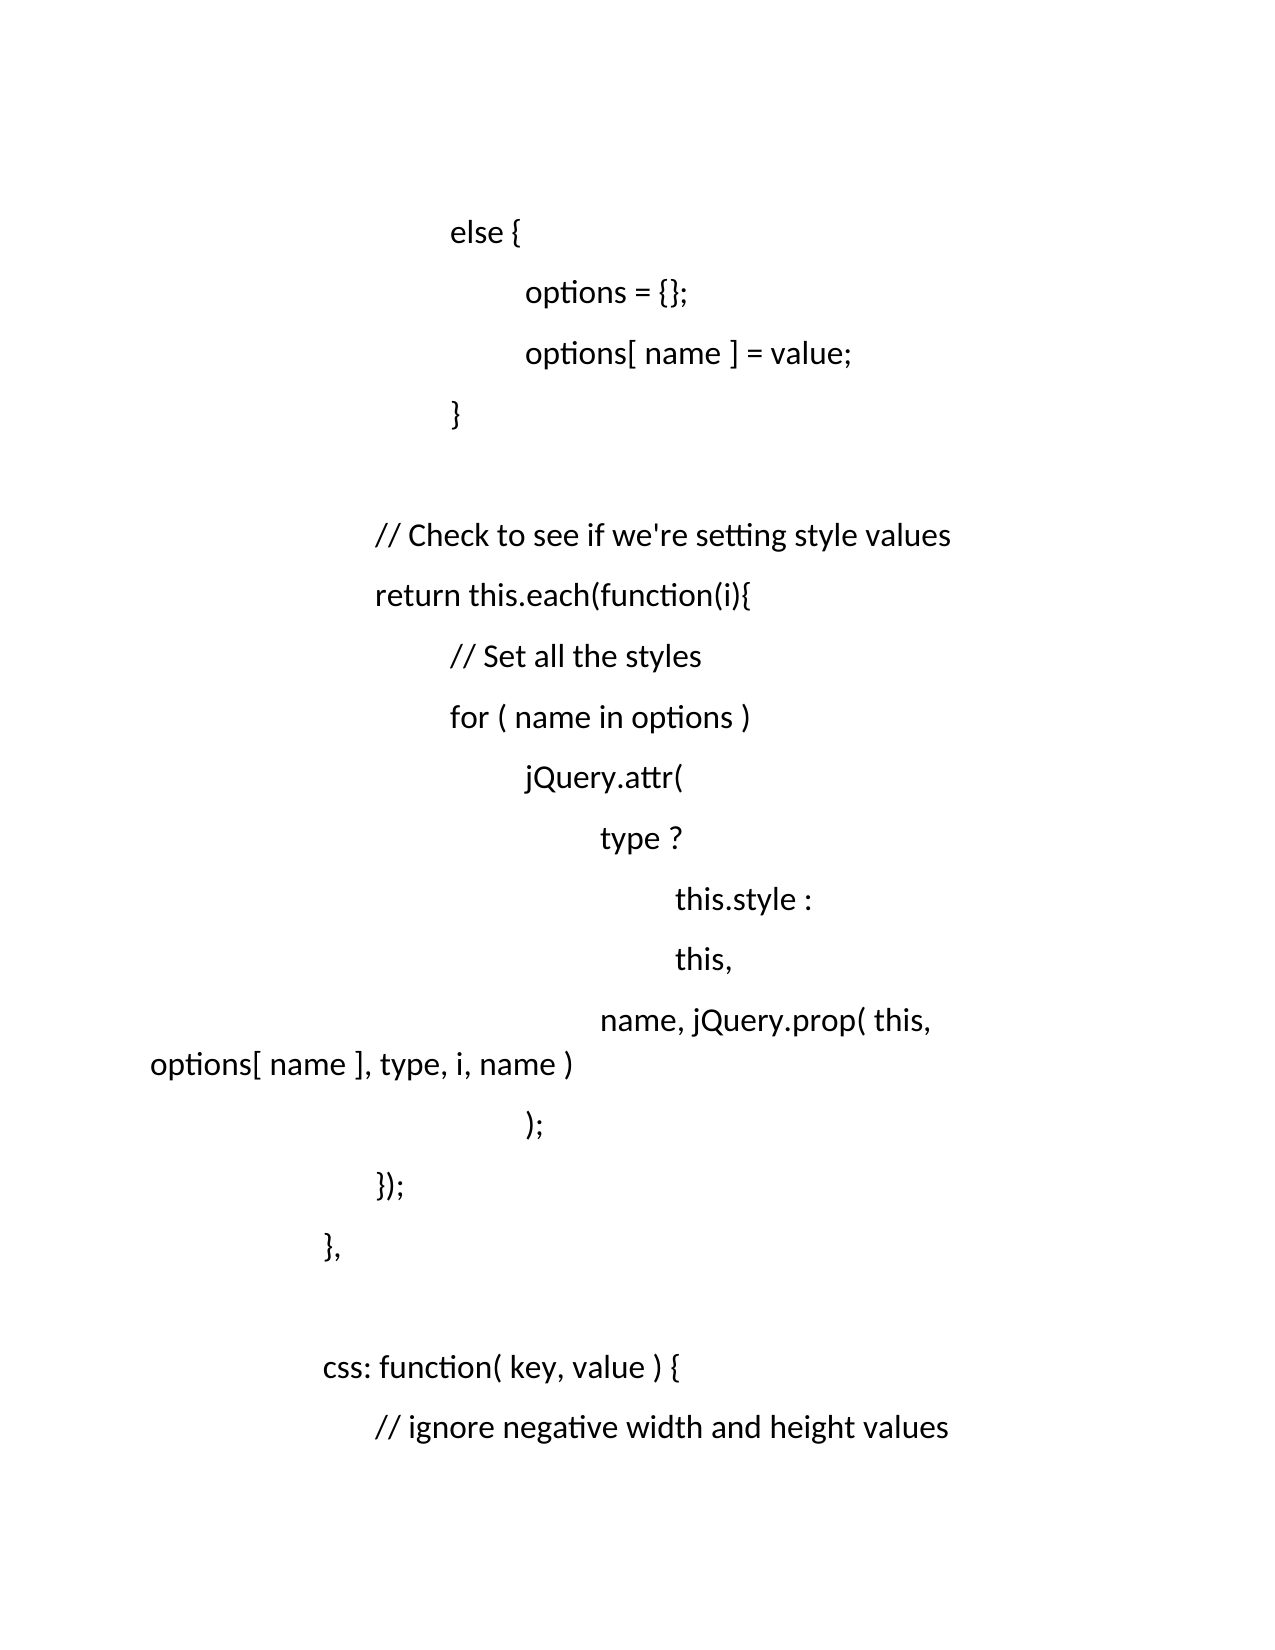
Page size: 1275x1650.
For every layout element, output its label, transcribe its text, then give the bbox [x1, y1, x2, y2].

text return this.each(function(i){ [150, 574, 1125, 615]
text else { [150, 211, 1125, 251]
text options = {}; [150, 271, 1125, 312]
text }); [150, 1164, 1125, 1205]
text }, [150, 1224, 1125, 1265]
text // ignore negative width and height values [150, 1406, 1125, 1447]
text name, jQuery.prop( this, options[ name ], type, i, name ) [150, 999, 1125, 1083]
text // Check to see if we're setting style values [150, 514, 1125, 554]
text // Set all the styles [150, 635, 1125, 676]
text for ( name in options ) [150, 696, 1125, 736]
text css: function( key, value ) { [150, 1346, 1125, 1387]
text jQuery.attr( [150, 756, 1125, 797]
text } [150, 392, 1125, 433]
text this.style : [150, 877, 1125, 918]
text this, [150, 938, 1125, 979]
text type ? [150, 817, 1125, 858]
text ); [150, 1103, 1125, 1144]
text options[ name ] = value; [150, 332, 1125, 373]
